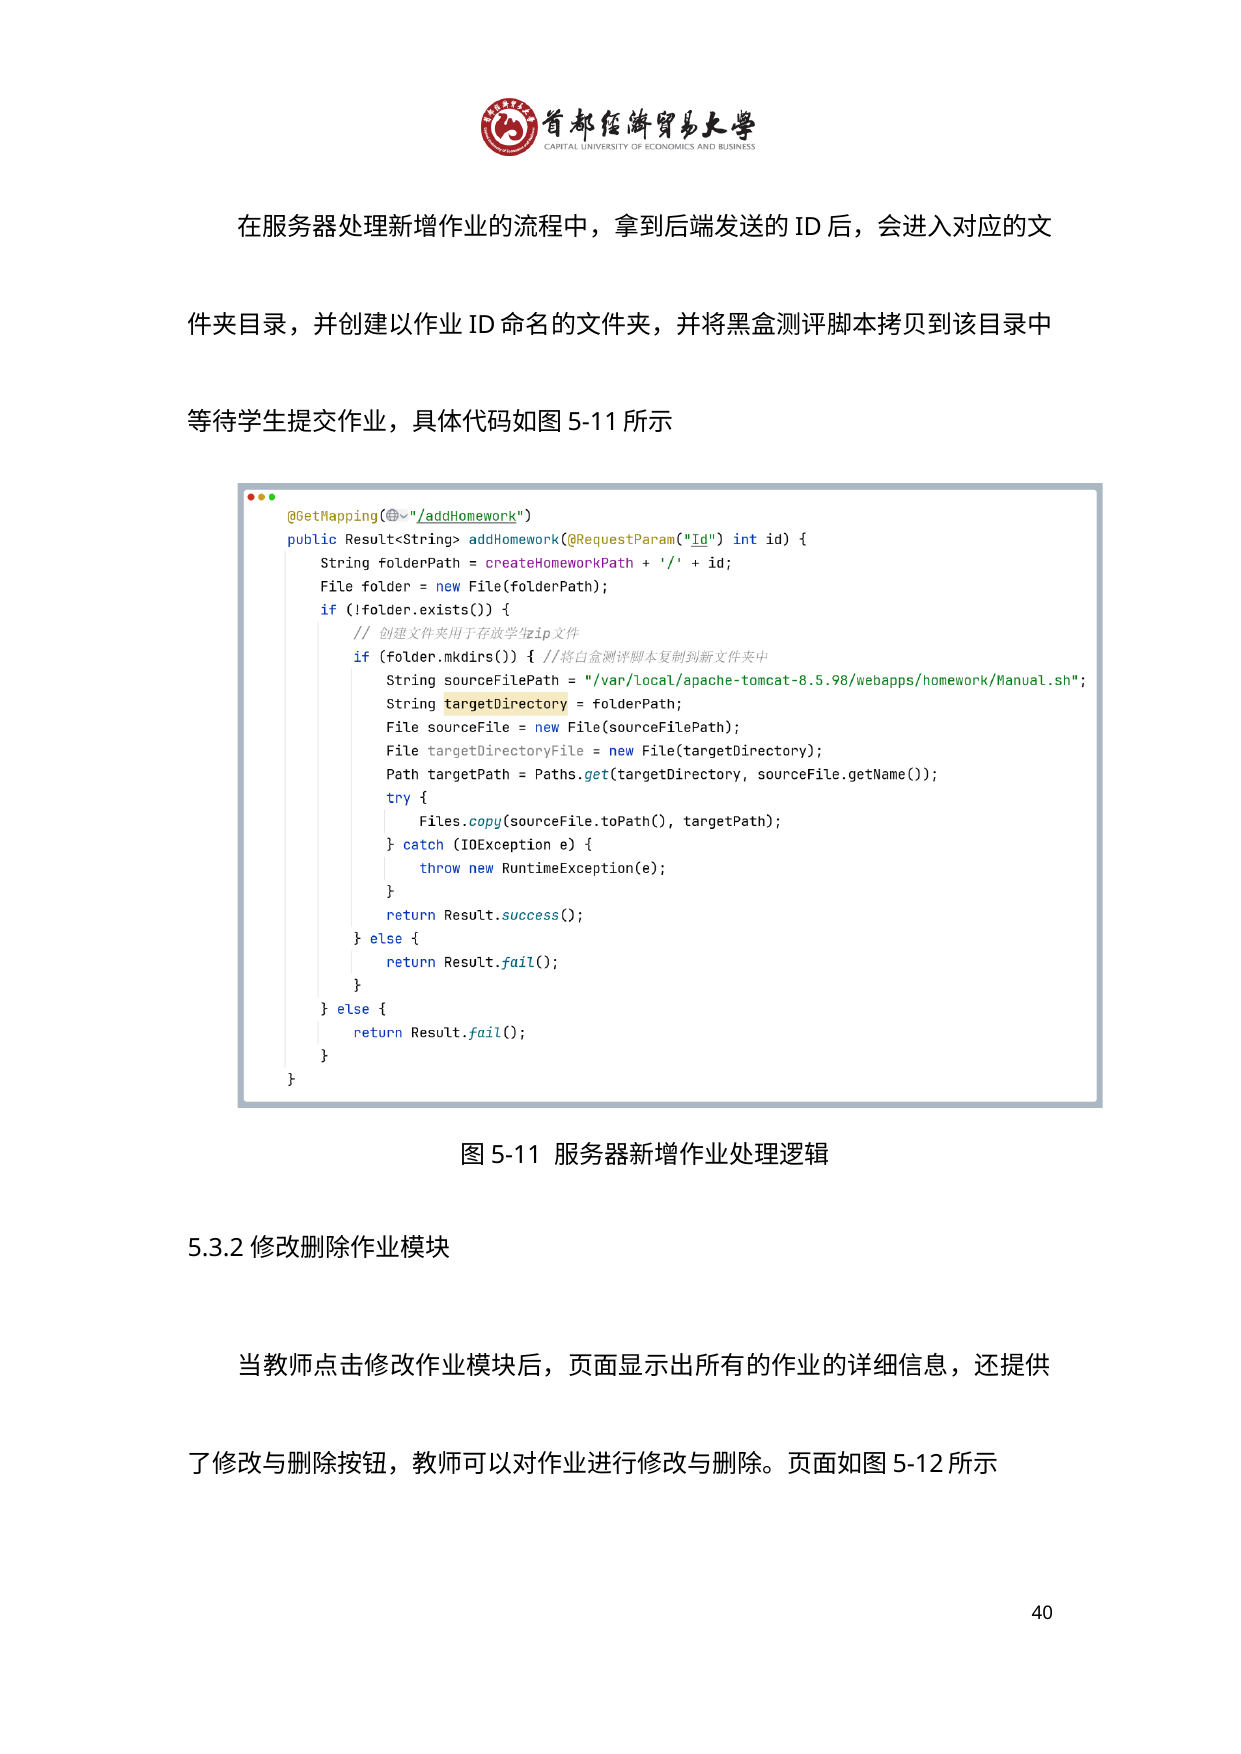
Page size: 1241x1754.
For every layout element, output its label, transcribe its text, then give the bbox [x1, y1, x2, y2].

picture [480, 88, 760, 158]
subtitle 修改删除作业模块 [187, 1213, 1053, 1278]
list 在服务器处理新增作业的流程中，拿到后端发送的ID后，会进入对应的文件夹目录，并创建以作业ID命名的文件夹，并将黑盒测评脚本拷贝到该目录中，等待学生提交作业，具体代码如图5-11所示 [187, 192, 1053, 452]
list 图5-11 服务器新增作业处理逻辑 [187, 1121, 1053, 1186]
text 当教师点击修改作业模块后，页面显示出所有的作业的详细信息，还提供了修改与删除按钮，教师可以对作业进行修改与删除。页面如图5-12所示 [187, 1331, 1053, 1494]
picture [237, 483, 1103, 1108]
